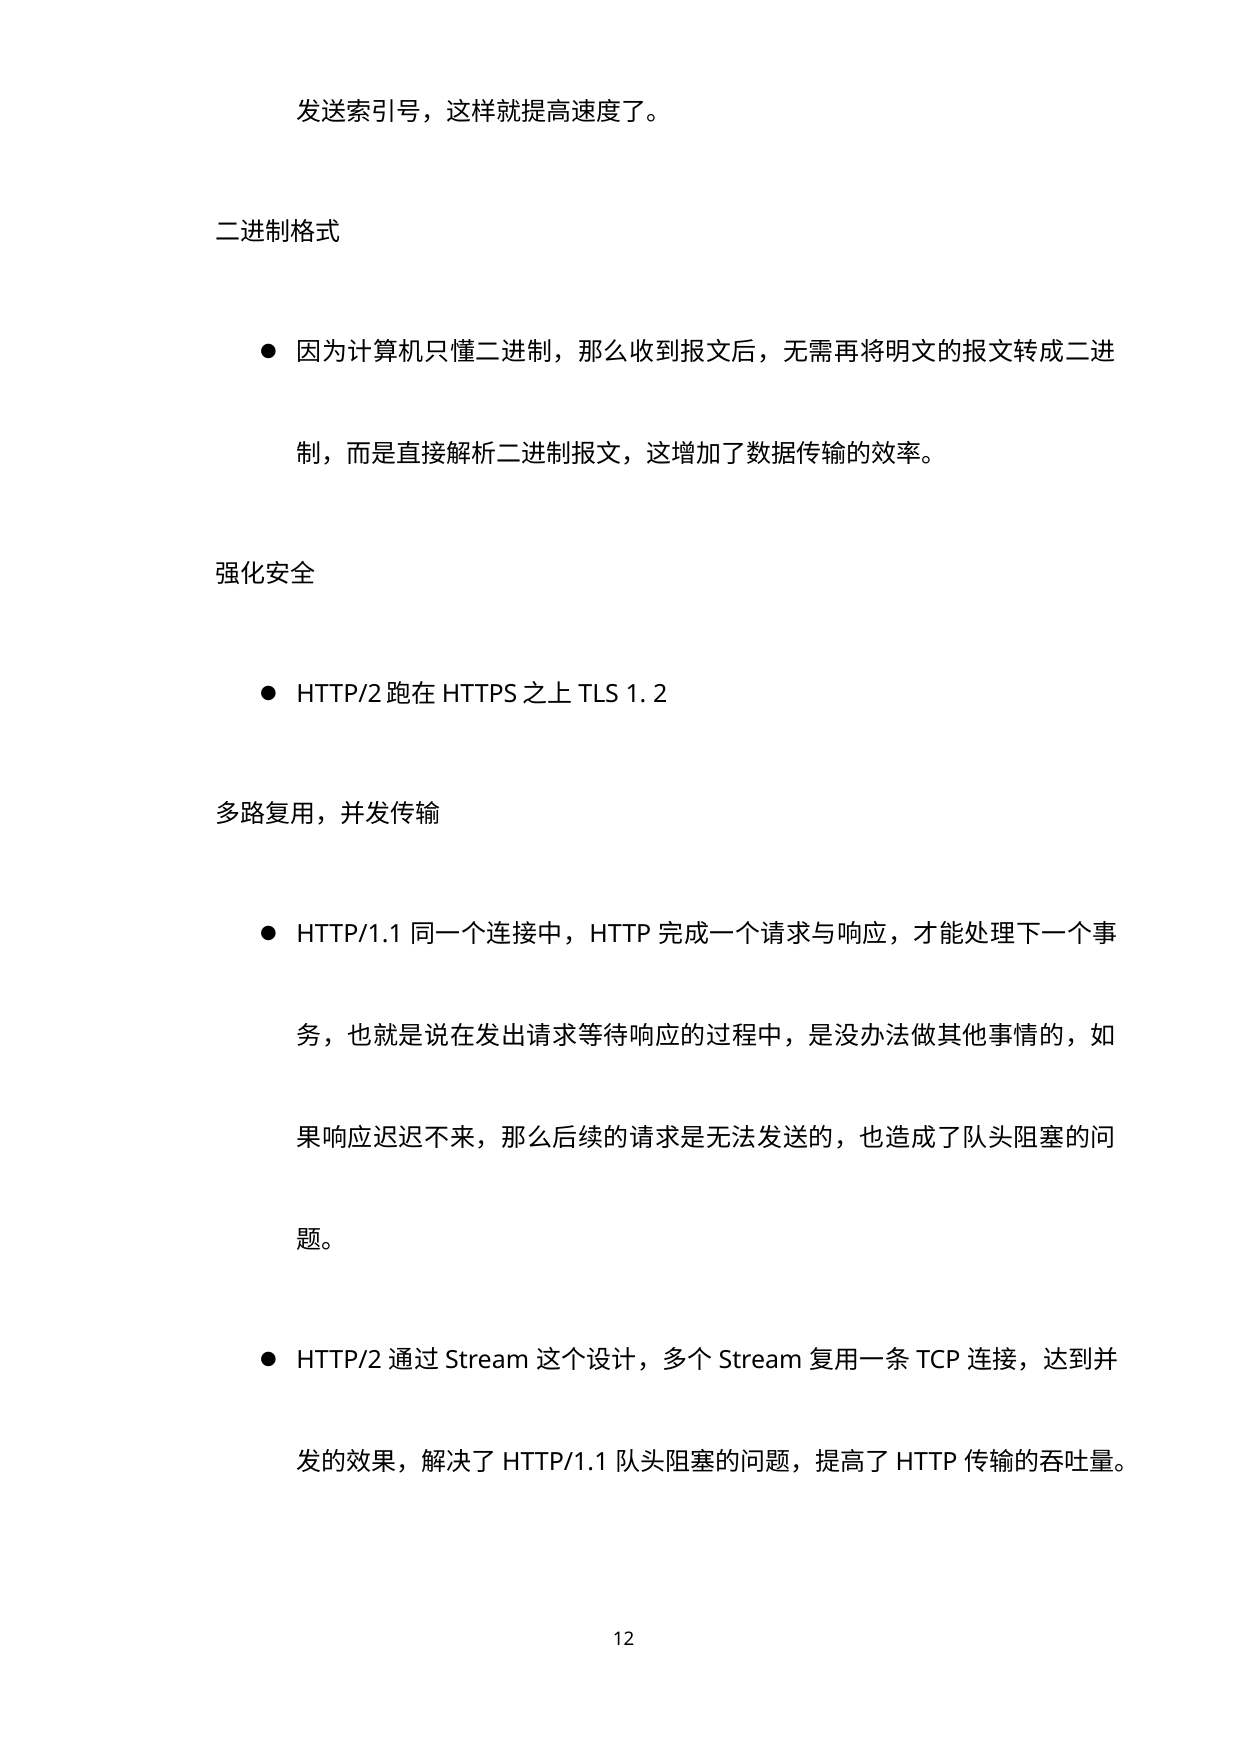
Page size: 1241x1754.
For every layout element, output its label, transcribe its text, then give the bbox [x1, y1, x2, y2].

subtitle 强化安全 [215, 538, 1118, 606]
subtitle 多路复用，并发传输 [215, 778, 1118, 846]
list HTTP/2 通过 Stream 这个设计，多个 Stream 复用一条 TCP 连接，达到并发的效果，解决了 HTTP/1.1 队头阻塞的问题，提高了 HTTP 传输的吞吐量。 [259, 1323, 1118, 1493]
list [259, 76, 1118, 144]
list 因为计算机只懂二进制，那么收到报文后，无需再将明文的报文转成二进制，而是直接解析二进制报文，这增加了数据传输的效率。 [259, 316, 1118, 486]
list HTTP/2跑在HTTPS之上 TLS 1. 2 [259, 658, 1118, 726]
list HTTP/1.1 同一个连接中，HTTP 完成一个请求与响应，才能处理下一个事务，也就是说在发出请求等待响应的过程中，是没办法做其他事情的，如果响应迟迟不来，那么后续的请求是无法发送的，也造成了队头阻塞的问题。 [259, 898, 1118, 1271]
subtitle 二进制格式 [215, 196, 1118, 264]
